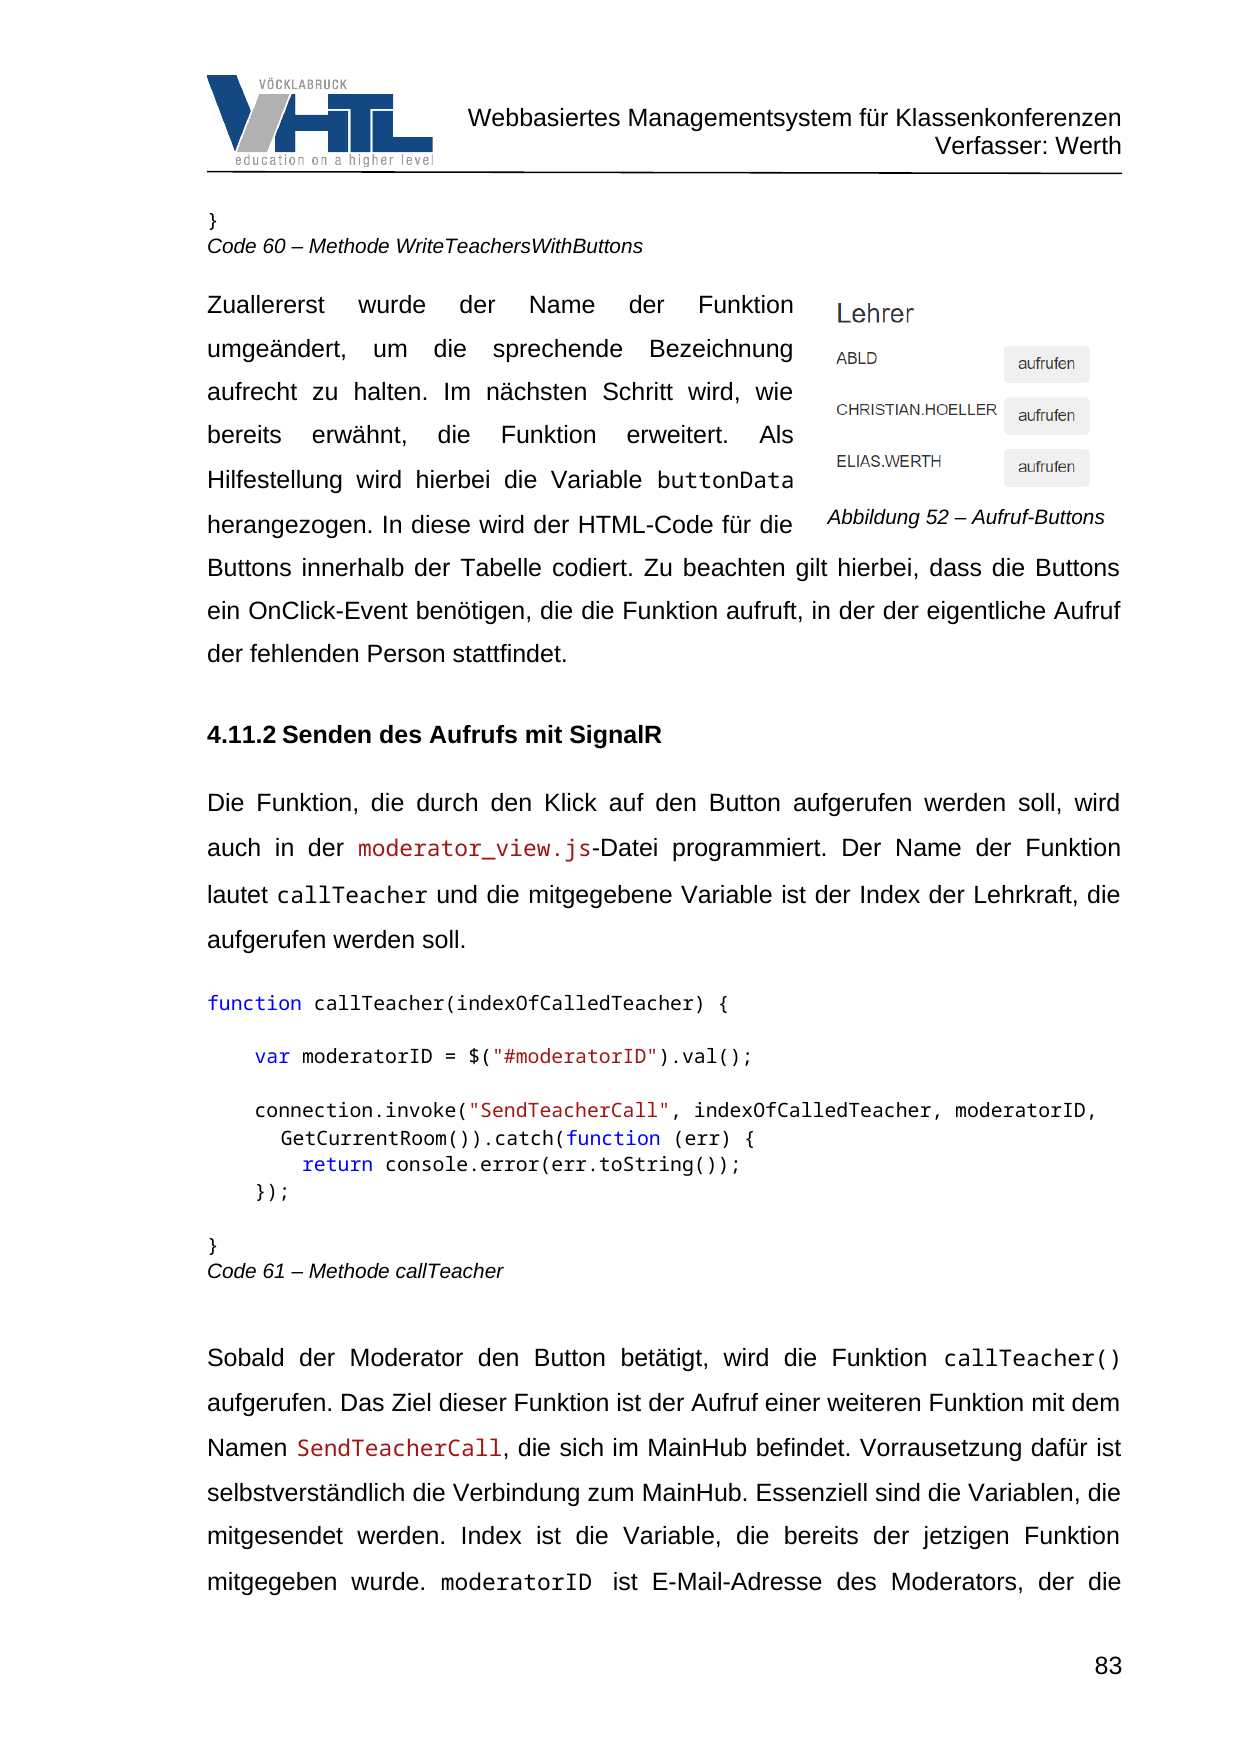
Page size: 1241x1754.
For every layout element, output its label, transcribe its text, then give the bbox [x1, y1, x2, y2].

picture [206, 75, 433, 167]
text return console.error(err.toString()); [207, 1151, 1122, 1178]
subtitle Senden des Aufrufs mit SignalR [207, 720, 1122, 749]
text var moderatorID = $("#moderatorID").val(); [207, 1043, 1122, 1070]
text Die Funktion, die durch den Klick auf den Button aufgerufen werden soll, wird auch in der moderator_view.js-Datei programmiert. Der Name der Funktion lautet callTeacher und die mitgegebene Variable ist der Index der Lehrkraft, die aufgerufen werden soll. [207, 788, 1122, 954]
text } [207, 207, 1122, 234]
text function callTeacher(indexOfCalledTeacher) { [207, 989, 1122, 1016]
text }); [207, 1178, 1122, 1205]
text } [207, 1232, 1122, 1259]
text Code 61 – Methode callTeacher [207, 1259, 1122, 1283]
text Zuallererst wurde der Name der Funktion umgeändert, um die sprechende Bezeichnung aufrecht zu halten. Im nächsten Schritt wird, wie bereits erwähnt, die Funktion erweitert. Als Hilfestellung wird hierbei die Variable buttonData herangezogen. In diese wird der HTML-Code für die Buttons innerhalb der Tabelle codiert. Zu beachten gilt hierbei, dass die Buttons ein OnClick-Event benötigen, die die Funktion aufruft, in der der eigentliche Aufruf der fehlenden Person stattfindet. [207, 291, 1122, 668]
picture [813, 290, 1121, 496]
text GetCurrentRoom()).catch(function (err) { [207, 1124, 1122, 1151]
text connection.invoke("SendTeacherCall", indexOfCalledTeacher, moderatorID, [207, 1097, 1122, 1124]
text Code 60 – Methode WriteTeachersWithButtons [207, 234, 1122, 258]
